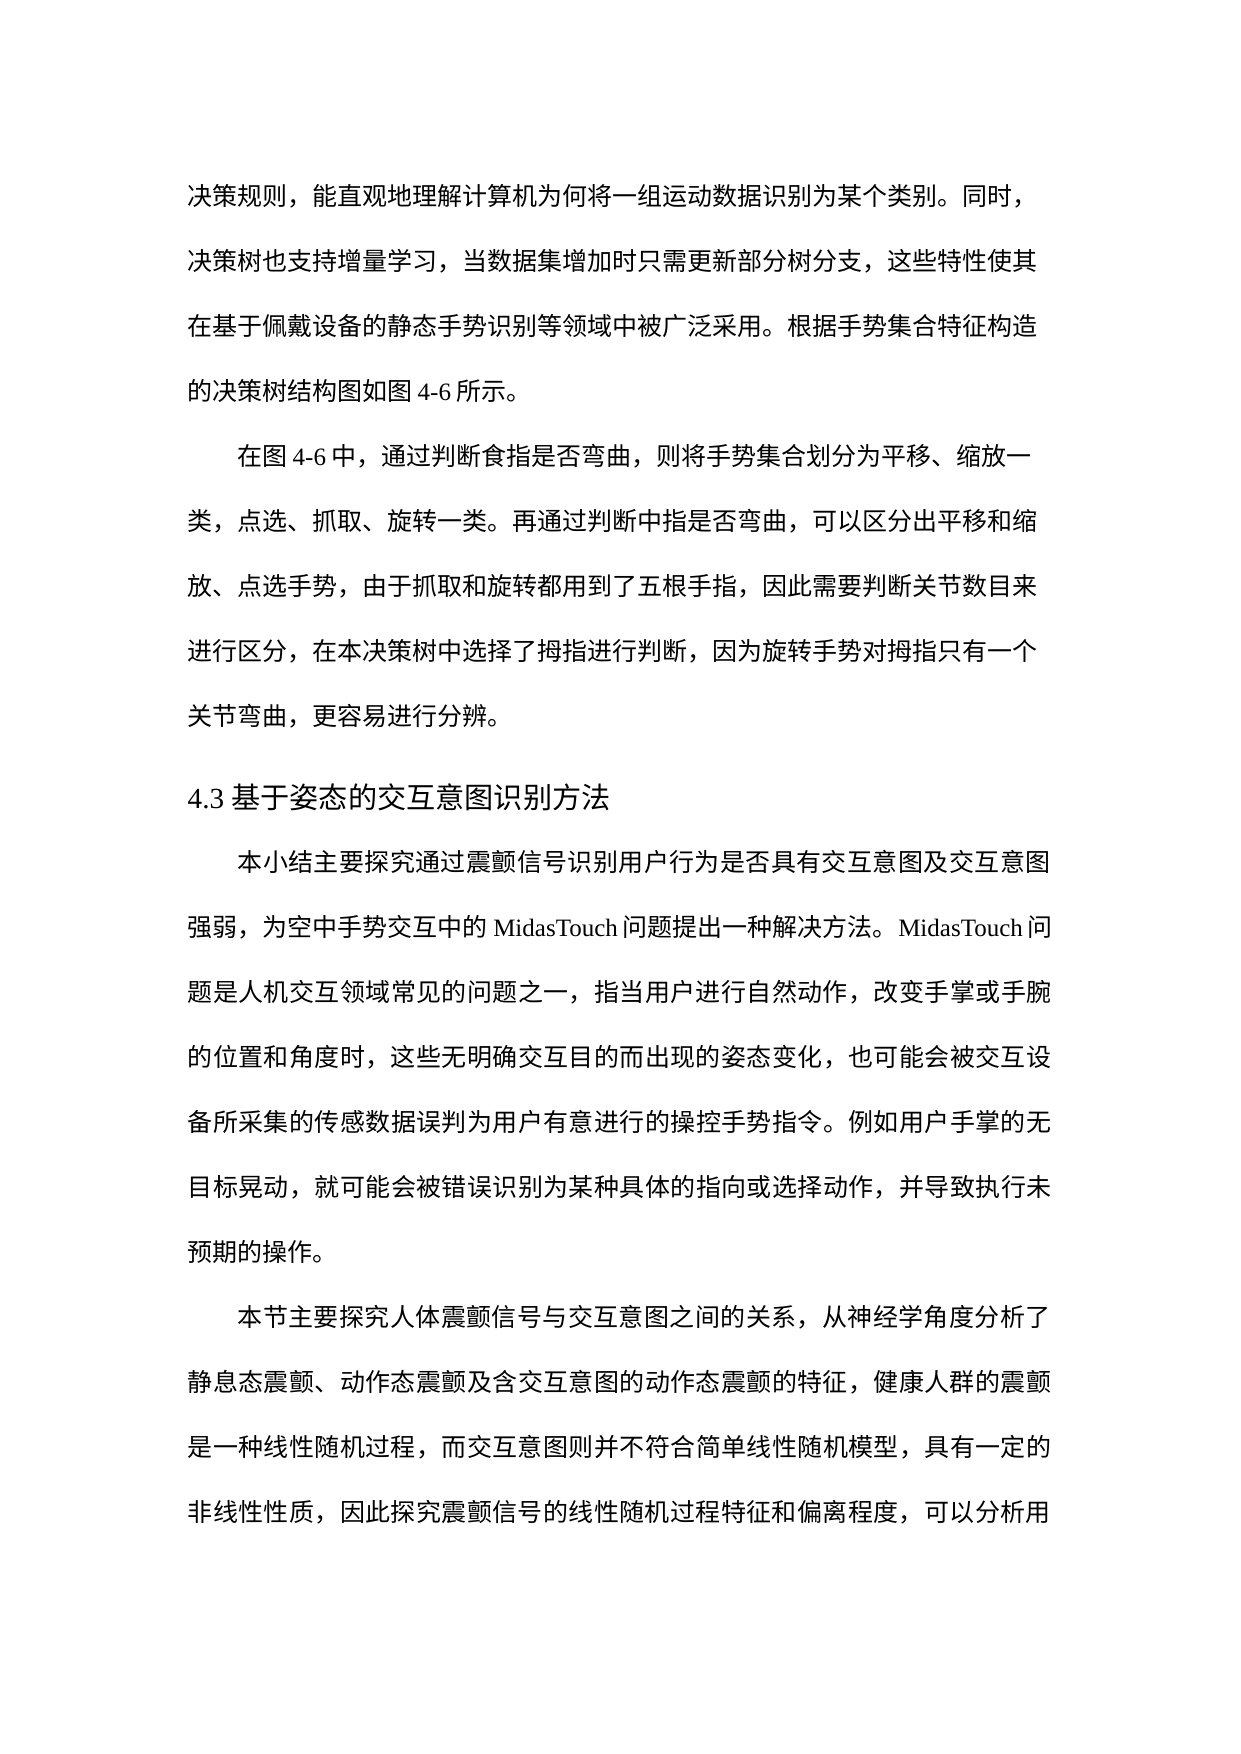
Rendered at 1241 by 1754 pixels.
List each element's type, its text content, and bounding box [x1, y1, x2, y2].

text 本小结主要探究通过震颤信号识别用户行为是否具有交互意图及交互意图强弱，为空中手势交互中的MidasTouch问题提出一种解决方法。MidasTouch问题是人机交互领域常见的问题之一，指当用户进行自然动作，改变手掌或手腕的位置和角度时，这些无明确交互目的而出现的姿态变化，也可能会被交互设备所采集的传感数据误判为用户有意进行的操控手势指令。例如用户手掌的无目标晃动，就可能会被错误识别为某种具体的指向或选择动作，并导致执行未预期的操作。 [187, 828, 1053, 1283]
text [187, 162, 1053, 422]
subtitle 4.3 基于姿态的交互意图识别方法 [187, 763, 1053, 828]
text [187, 1283, 1053, 1543]
text 在图4-6中，通过判断食指是否弯曲，则将手势集合划分为平移、缩放一类，点选、抓取、旋转一类。再通过判断中指是否弯曲，可以区分出平移和缩放、点选手势，由于抓取和旋转都用到了五根手指，因此需要判断关节数目来进行区分，在本决策树中选择了拇指进行判断，因为旋转手势对拇指只有一个关节弯曲，更容易进行分辨。 [187, 422, 1053, 747]
